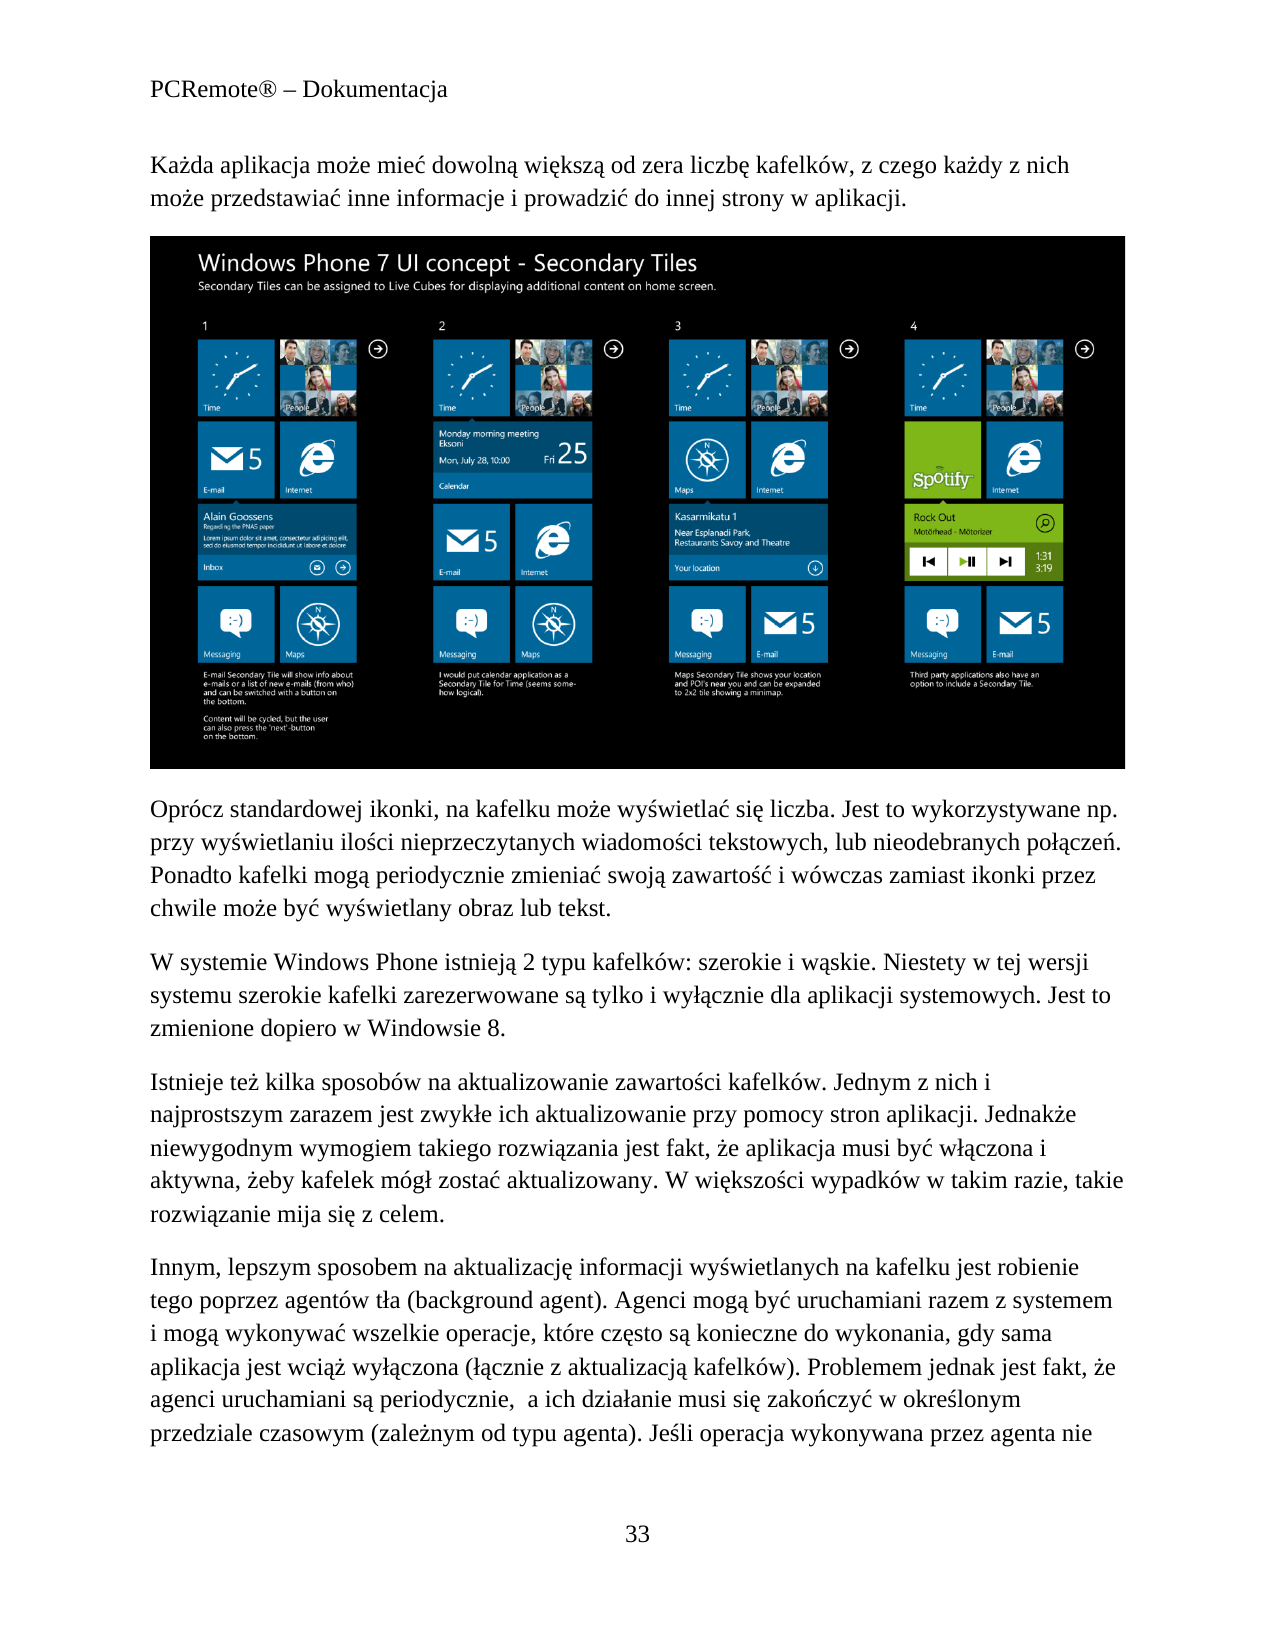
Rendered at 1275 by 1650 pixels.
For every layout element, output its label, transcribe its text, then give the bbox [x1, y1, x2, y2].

picture [150, 236, 1125, 769]
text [150, 1252, 1125, 1446]
text Każda aplikacja może mieć dowolną większą od zera liczbę kafelków, z czego każdy z nich może przedstawiać inne informacje i prowadzić do innej strony w aplikacji. [150, 150, 1125, 212]
text Istnieje też kilka sposobów na aktualizowanie zawartości kafelków. Jednym z nich i najprostszym zarazem jest zwykłe ich aktualizowanie przy pomocy stron aplikacji. Jednakże niewygodnym wymogiem takiego rozwiązania jest fakt, że aplikacja musi być włączona i aktywna, żeby kafelek mógł zostać aktualizowany. W większości wypadków w takim razie, takie rozwiązanie mija się z celem. [150, 1067, 1125, 1227]
text W systemie Windows Phone istnieją 2 typu kafelków: szerokie i wąskie. Niestety w tej wersji systemu szerokie kafelki zarezerwowane są tylko i wyłącznie dla aplikacji systemowych. Jest to zmienione dopiero w Windowsie 8. [150, 947, 1125, 1041]
text Oprócz standardowej ikonki, na kafelku może wyświetlać się liczba. Jest to wykorzystywane np. przy wyświetlaniu ilości nieprzeczytanych wiadomości tekstowych, lub nieodebranych połączeń. Ponadto kafelki mogą periodycznie zmieniać swoją zawartość i wówczas zamiast ikonki przez chwile może być wyświetlany obraz lub tekst. [150, 794, 1125, 922]
